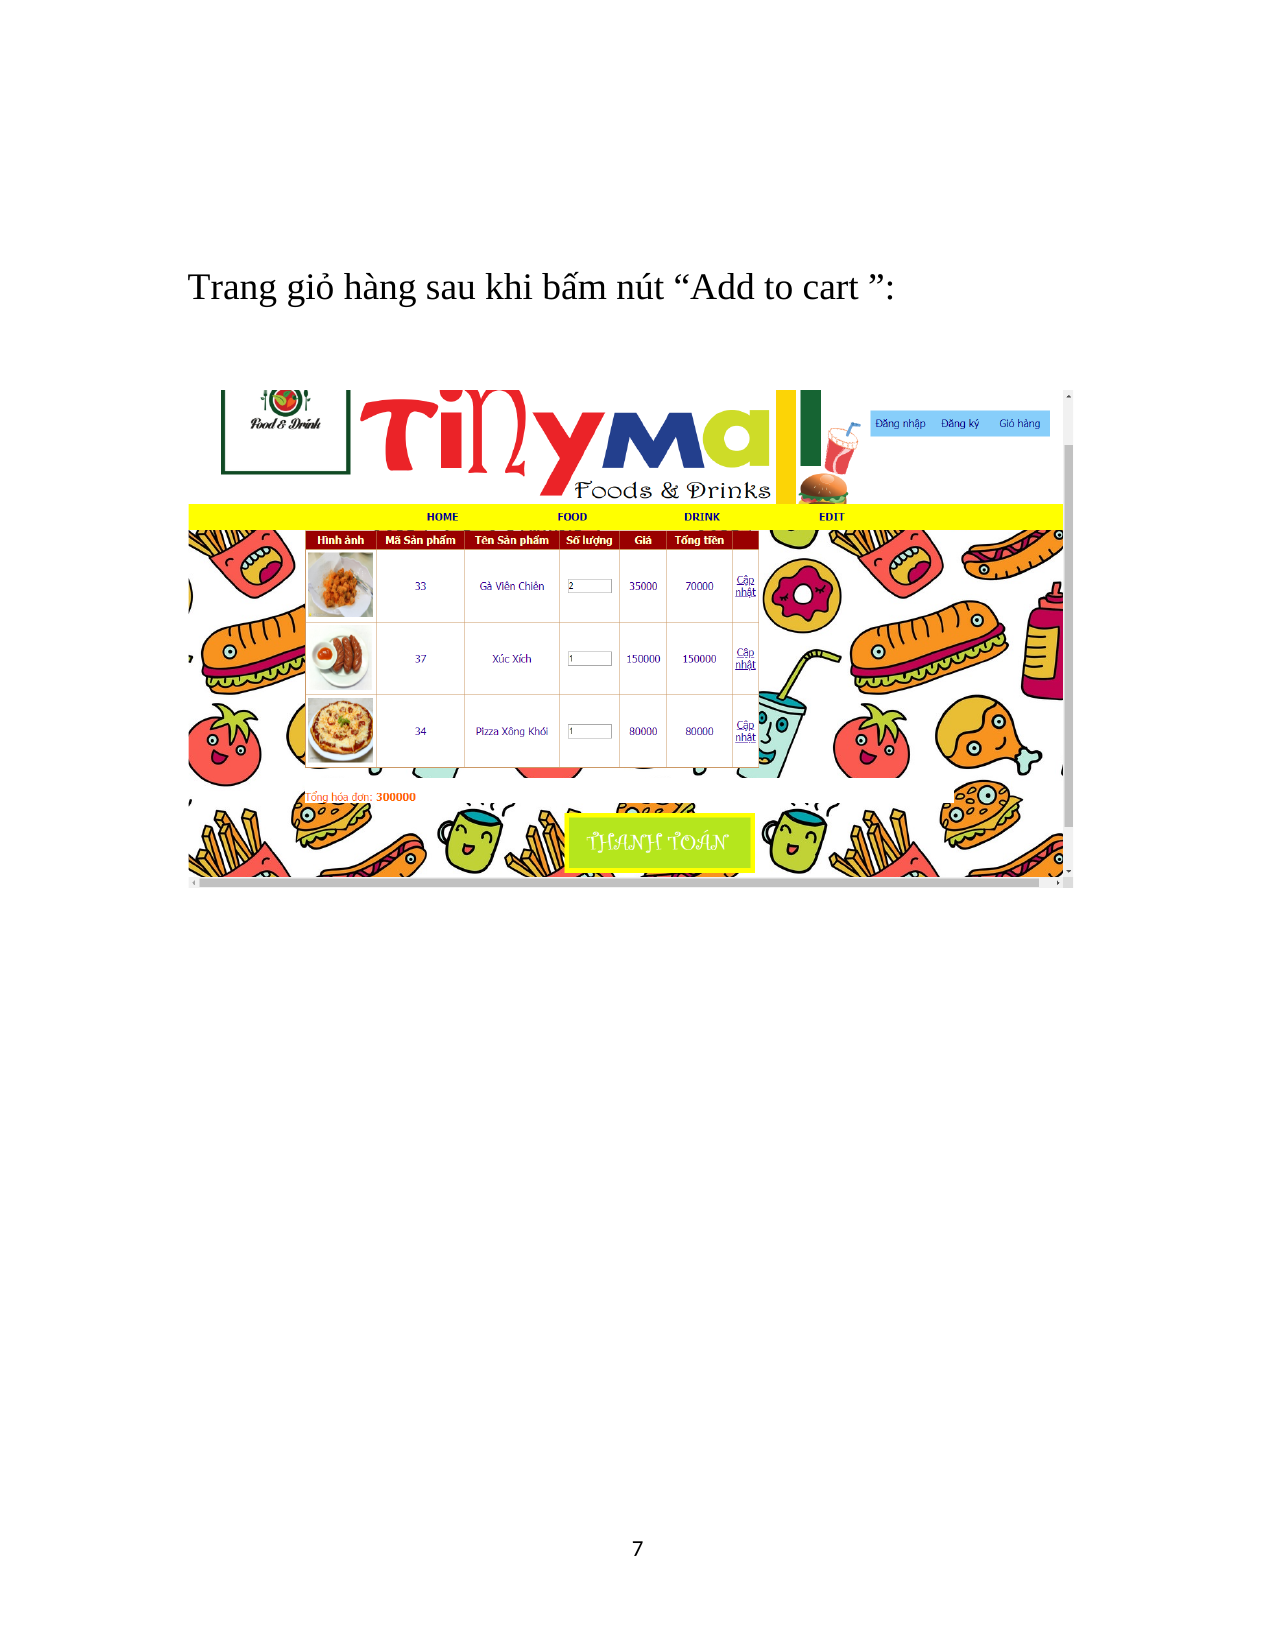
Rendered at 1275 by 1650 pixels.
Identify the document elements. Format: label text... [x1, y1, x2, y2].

text Trang giỏ hàng sau khi bấm nút “Add to cart ”: [187, 265, 1125, 308]
picture [188, 390, 1074, 888]
